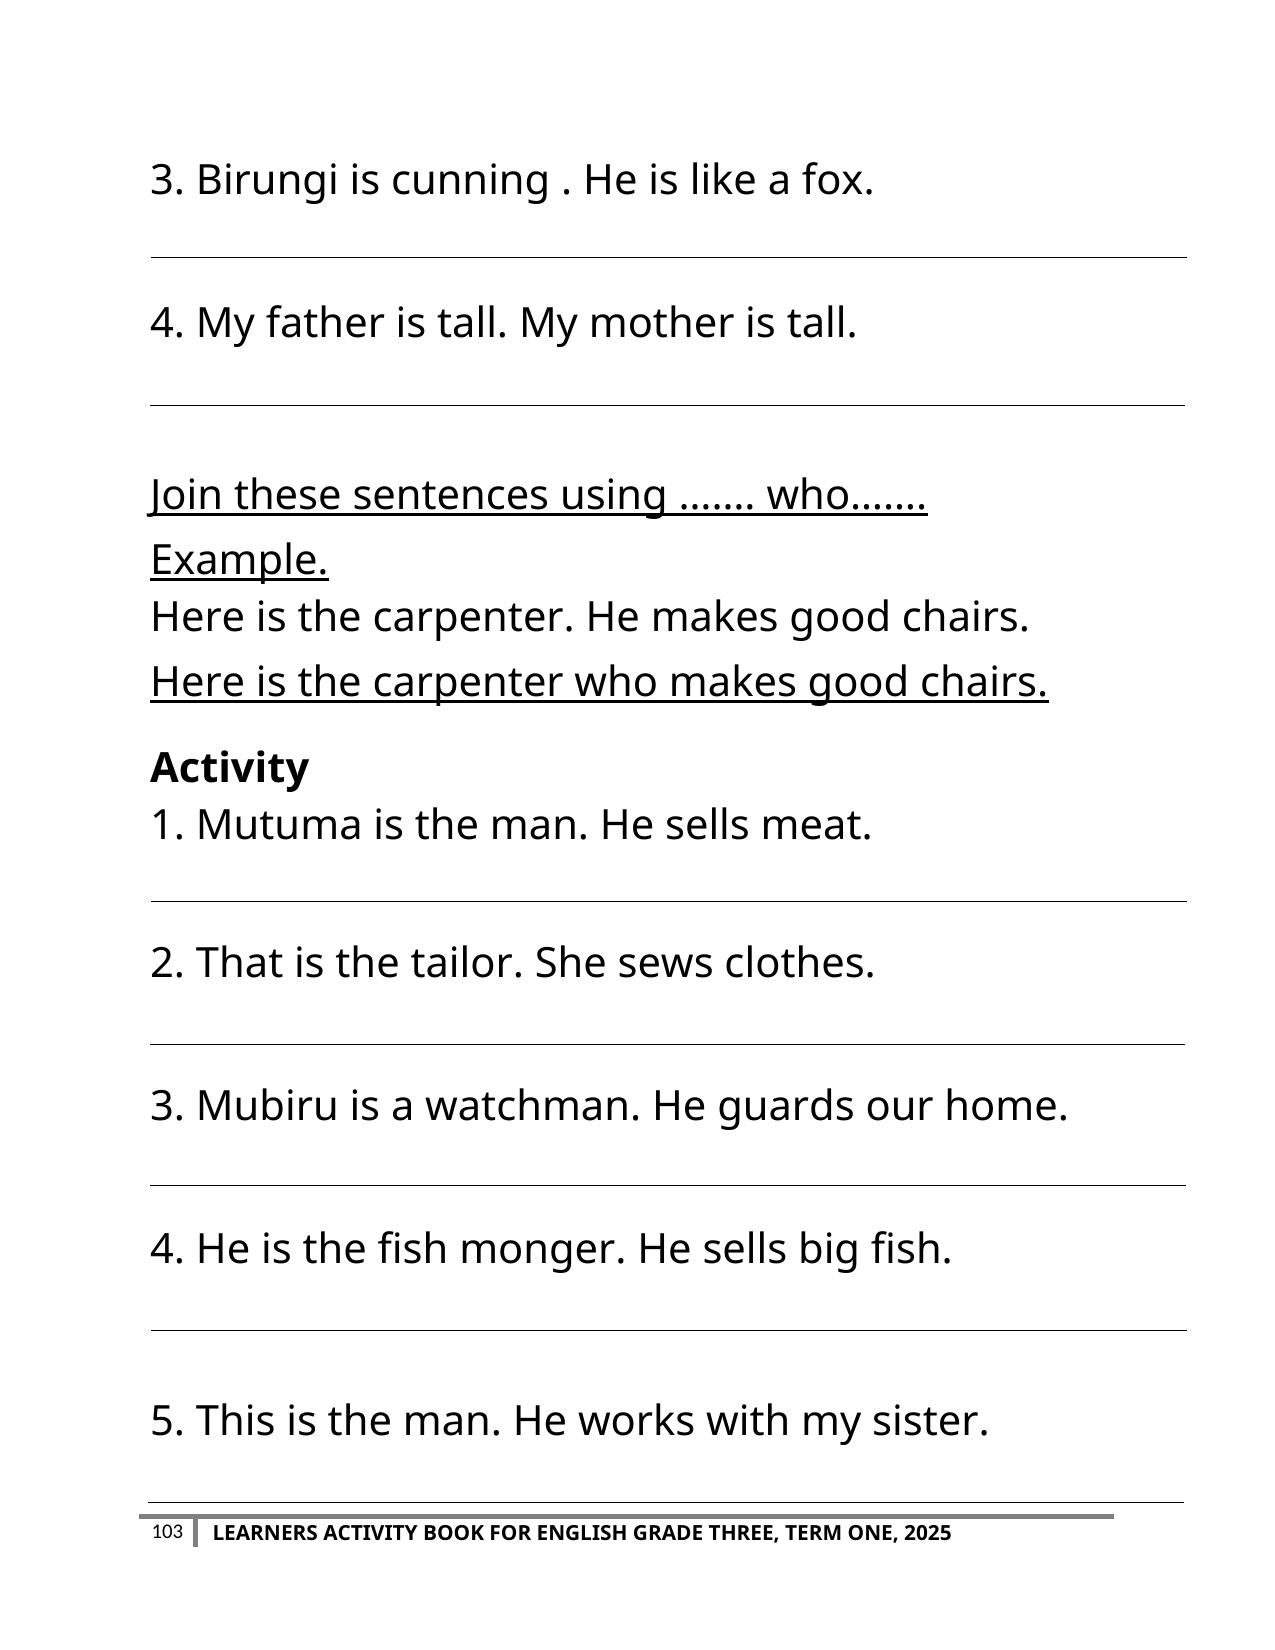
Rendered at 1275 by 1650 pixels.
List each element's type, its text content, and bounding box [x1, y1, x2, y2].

text 4. My father is tall. My mother is tall. [150, 293, 1125, 349]
text 3. Mubiru is a watchman. He guards our home. [150, 1076, 1125, 1133]
text 5. This is the man. He works with my sister. [150, 1391, 1125, 1448]
text Activity [150, 738, 1125, 795]
text Example. [150, 530, 1125, 587]
text Join these sentences using ……. who……. [150, 465, 1125, 522]
text 3. Birungi is cunning . He is like a fox. [150, 150, 1125, 207]
text 2. That is the tailor. She sews clothes. [150, 933, 1125, 990]
text Here is the carpenter. He makes good chairs. [150, 587, 1125, 644]
text Here is the carpenter who makes good chairs. [150, 652, 1125, 709]
text 4. He is the fish monger. He sells big fish. [150, 1219, 1125, 1276]
text 1. Mutuma is the man. He sells meat. [150, 795, 1125, 852]
